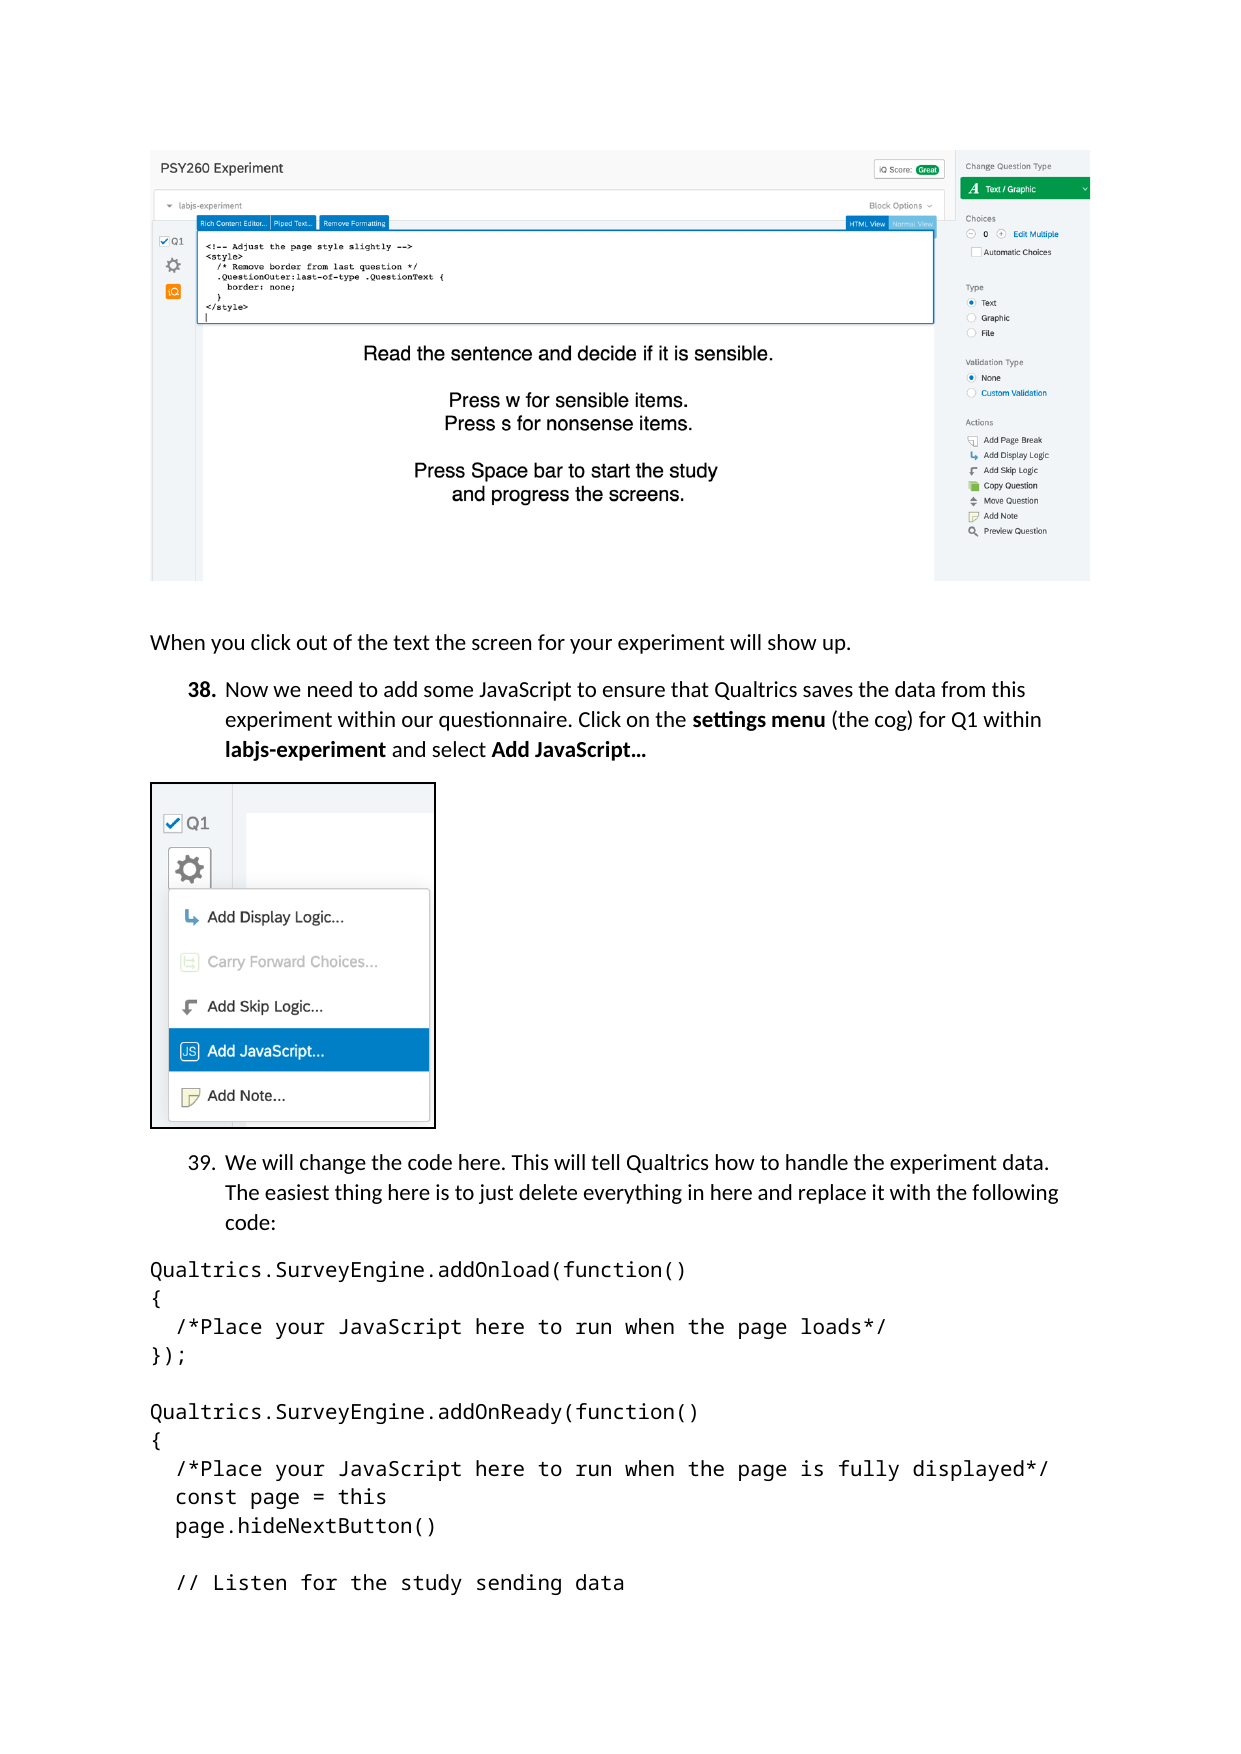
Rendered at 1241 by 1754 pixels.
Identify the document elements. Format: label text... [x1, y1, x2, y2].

text /*Place your JavaScript here to run when the page loads*/ [150, 1312, 1090, 1340]
text }); [150, 1340, 1090, 1369]
list We will change the code here. This will tell Qualtrics how to handle the experiment data. The easiest thing here is to just delete everything in here and replace it with the following code: [187, 1148, 1090, 1236]
text // Listen for the study sending data [150, 1568, 1090, 1596]
picture [150, 150, 1091, 581]
list Now we need to add some JavaScript to ensure that Qualtrics saves the data from this experiment within our questionnaire. Click on the settings menu (the cog) for Q1 within labjs-experiment and select Add JavaScript… [187, 675, 1090, 763]
text const page = this [150, 1482, 1090, 1511]
text When you click out of the text the screen for your experiment will show up. [150, 628, 1090, 656]
text { [150, 1426, 1090, 1454]
text { [150, 1283, 1090, 1312]
text Qualtrics.SurveyEngine.addOnload(function() [150, 1255, 1090, 1283]
picture [152, 784, 434, 1127]
text /*Place your JavaScript here to run when the page is fully displayed*/ [150, 1454, 1090, 1482]
text Qualtrics.SurveyEngine.addOnReady(function() [150, 1397, 1090, 1426]
text page.hideNextButton() [150, 1511, 1090, 1539]
